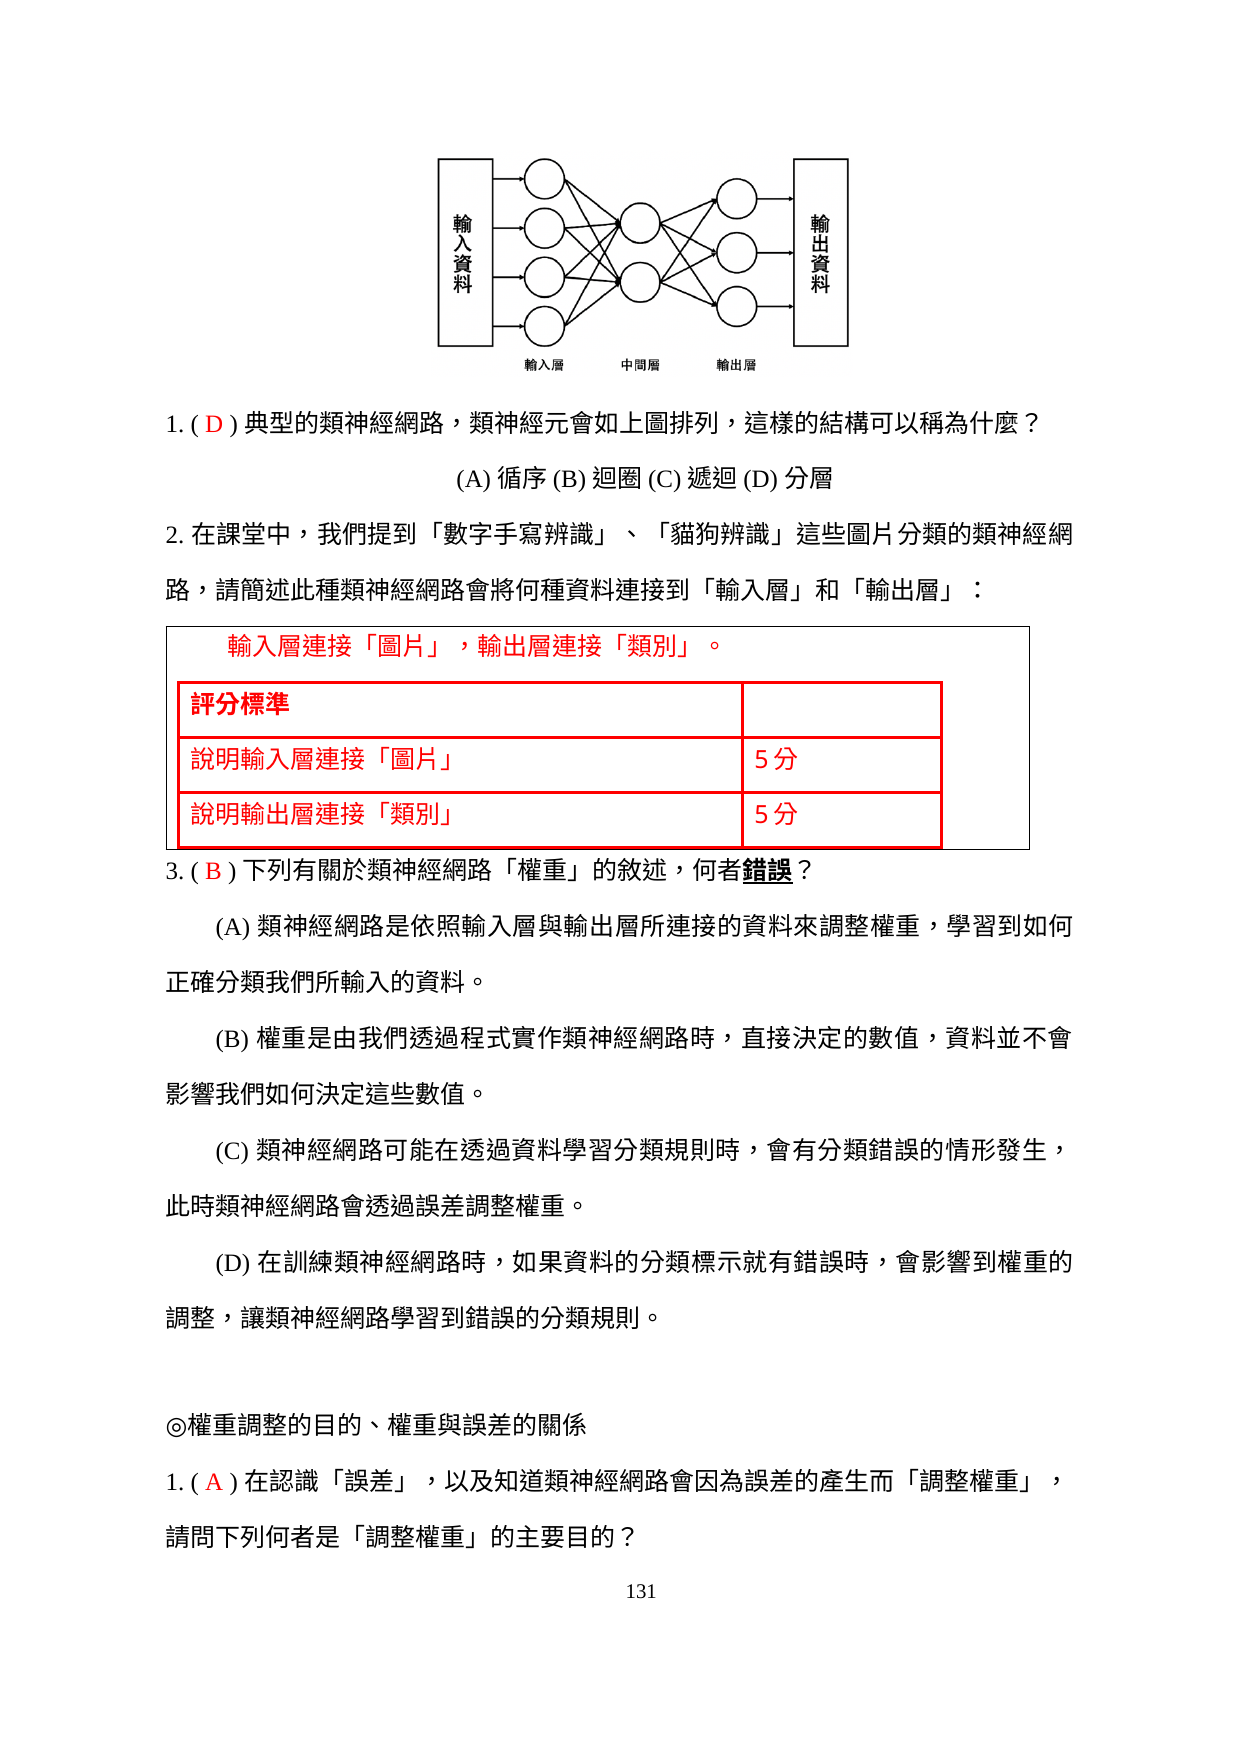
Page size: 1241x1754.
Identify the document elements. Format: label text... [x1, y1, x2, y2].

text 3. ( B ) 下列有關於類神經網路「權重」的敘述，何者錯誤？ [165, 850, 1075, 888]
text (A) 循序 (B) 迴圈 (C) 遞迴 (D) 分層 [165, 458, 1075, 496]
text 1. ( D ) 典型的類神經網路，類神經元會如上圖排列，這樣的結構可以稱為什麼？ [165, 403, 1075, 440]
picture [430, 150, 861, 389]
text (D) 在訓練類神經網路時，如果資料的分類標示就有錯誤時，會影響到權重的調整，讓類神經網路學習到錯誤的分類規則。 [165, 1241, 1075, 1335]
text ◎權重調整的目的、權重與誤差的關係 [165, 1405, 1075, 1443]
text (C) 類神經網路可能在透過資料學習分類規則時，會有分類錯誤的情形發生，此時類神經網路會透過誤差調整權重。 [165, 1129, 1075, 1223]
table_header 輸入層連接「圖片」，輸出層連接「類別」。 [167, 627, 1029, 849]
text 2. 在課堂中，我們提到「數字手寫辨識」、「貓狗辨識」這些圖片分類的類神經網路，請簡述此種類神經網路會將何種資料連接到「輸入層」和「輸出層」： [165, 514, 1075, 608]
text (A) 類神經網路是依照輸入層與輸出層所連接的資料來調整權重，學習到如何正確分類我們所輸入的資料。 [165, 906, 1075, 999]
text (B) 權重是由我們透過程式實作類神經網路時，直接決定的數值，資料並不會影響我們如何決定這些數值。 [165, 1018, 1075, 1111]
text 1. ( A ) 在認識「誤差」，以及知道類神經網路會因為誤差的產生而「調整權重」，請問下列何者是「調整權重」的主要目的？ [165, 1461, 1075, 1554]
